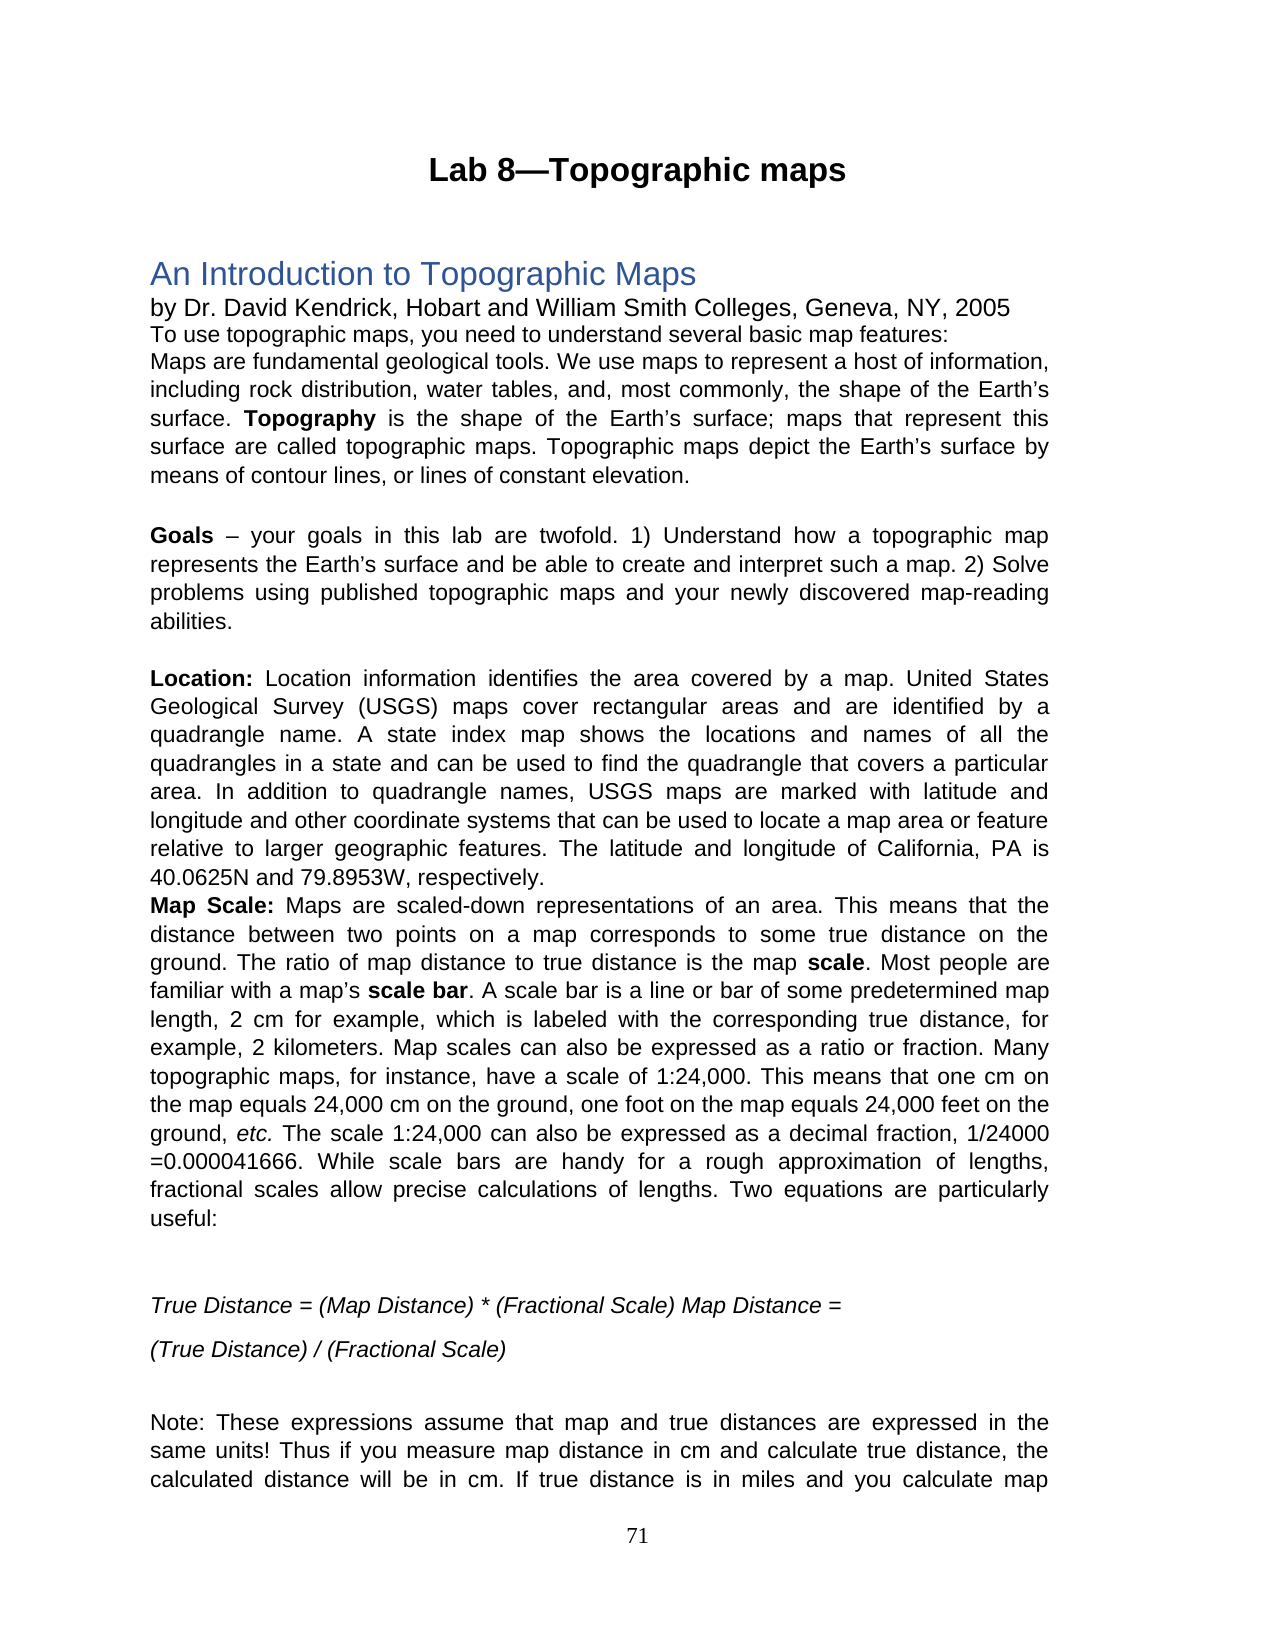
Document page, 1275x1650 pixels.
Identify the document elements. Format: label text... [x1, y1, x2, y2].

text True Distance = (Map Distance) * (Fractional Scale) Map Distance = [150, 1292, 1050, 1318]
text (True Distance) / (Fractional Scale) [150, 1336, 1050, 1363]
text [150, 1409, 1050, 1492]
text Maps are fundamental geological tools. We use maps to represent a host of information, including rock distribution, water tables, and, most commonly, the shape of the Earth’s surface. Topography is the shape of the Earth’s surface; maps that represent this surface are called topographic maps. Topographic maps depict the Earth’s surface by means of contour lines, or lines of constant elevation. [150, 348, 1050, 488]
text Map Scale: Maps are scaled-down representations of an area. This means that the distance between two points on a map corresponds to some true distance on the ground. The ratio of map distance to true distance is the map scale. Most people are familiar with a map’s scale bar. A scale bar is a line or bar of some predetermined map length, 2 cm for example, which is labeled with the corresponding true distance, for example, 2 kilometers. Map scales can also be expressed as a ratio or fraction. Many topographic maps, for instance, have a scale of 1:24,000. This means that one cm on the map equals 24,000 cm on the ground, one foot on the map equals 24,000 feet on the ground, etc. The scale 1:24,000 can also be expressed as a decimal fraction, 1/24000 =0.000041666. While scale bars are handy for a rough approximation of lengths, fractional scales allow precise calculations of lengths. Two equations are particularly useful: [150, 892, 1050, 1231]
subtitle Lab 8—Topographic maps [150, 150, 1125, 188]
text Location: Location information identifies the area covered by a map. United States Geological Survey (USGS) maps cover rectangular areas and are identified by a quadrangle name. A state index map shows the locations and names of all the quadrangles in a state and can be used to find the quadrangle that covers a particular area. In addition to quadrangle names, USGS maps are marked with latitude and longitude and other coordinate systems that can be used to locate a map area or feature relative to larger geographic features. The latitude and longitude of California, PA is 40.0625N and 79.8953W, respectively. [150, 664, 1050, 890]
text by Dr. David Kendrick, Hobart and William Smith Colleges, Geneva, NY, 2005 [150, 293, 1050, 321]
text An Introduction to Topographic Maps [150, 254, 1125, 293]
text To use topographic maps, you need to understand several basic map features: [150, 321, 1050, 348]
text Goals – your goals in this lab are twofold. 1) Understand how a topographic map represents the Earth’s surface and be able to create and interpret such a map. 2) Solve problems using published topographic maps and your newly discovered map-reading abilities. [150, 522, 1050, 634]
